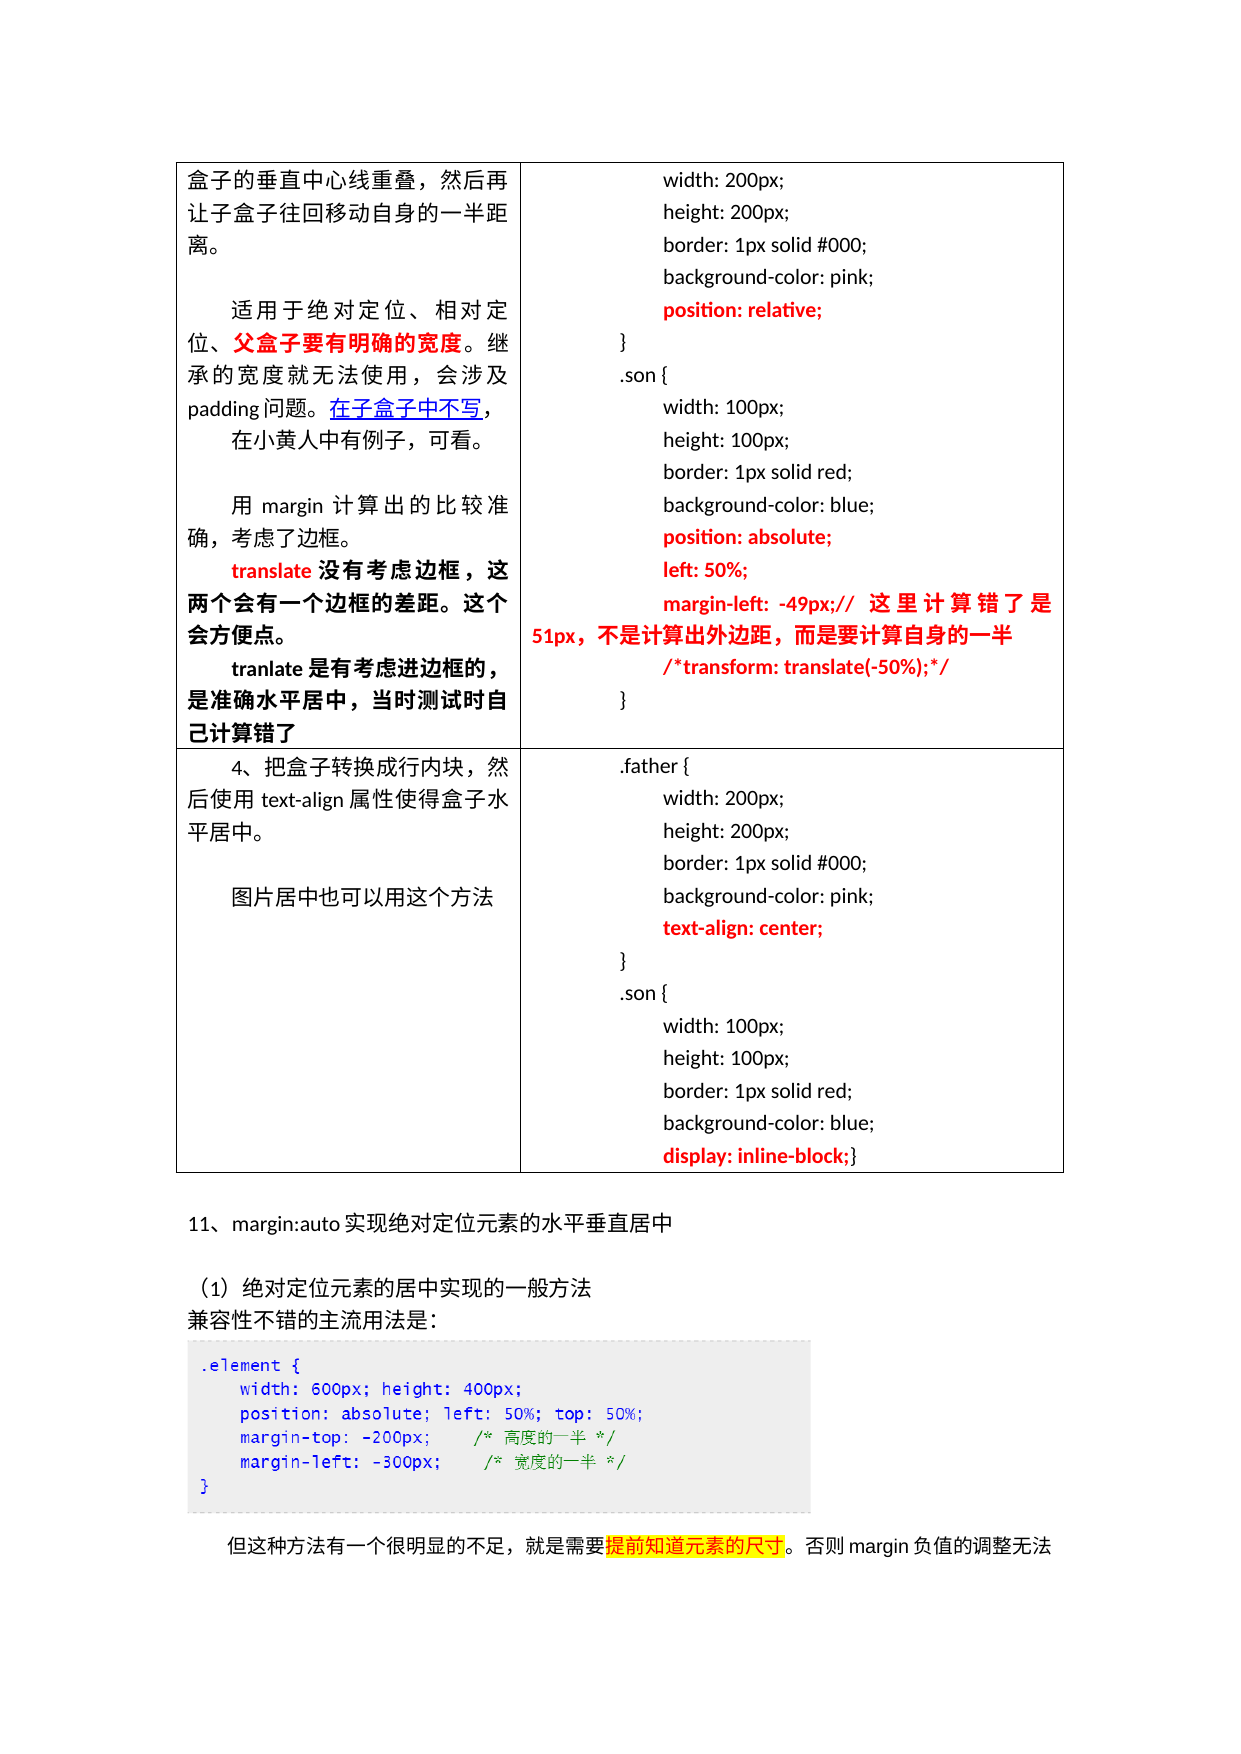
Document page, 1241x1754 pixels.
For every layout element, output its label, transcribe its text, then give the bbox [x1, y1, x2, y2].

table_cell 把盒子转换成行内块，然后使用text-align属性使得盒子水平居中。 图片居中也可以用这个方法 [177, 749, 520, 1172]
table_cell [521, 163, 1063, 748]
picture [187, 1336, 811, 1519]
text 兼容性不错的主流用法是： [187, 1303, 1053, 1335]
text （1）绝对定位元素的居中实现的一般方法 [187, 1270, 1053, 1303]
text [187, 1530, 1053, 1563]
text 11、margin:auto实现绝对定位元素的水平垂直居中 [187, 1205, 1053, 1270]
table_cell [177, 163, 520, 748]
table_cell .father { width: 200px; height: 200px; border: 1px solid #000; background-color: pink; text-align: center; } .son { width: 100px; height: 100px; border: 1px solid red; background-color: blue; display: inline-block;} [521, 749, 1063, 1172]
